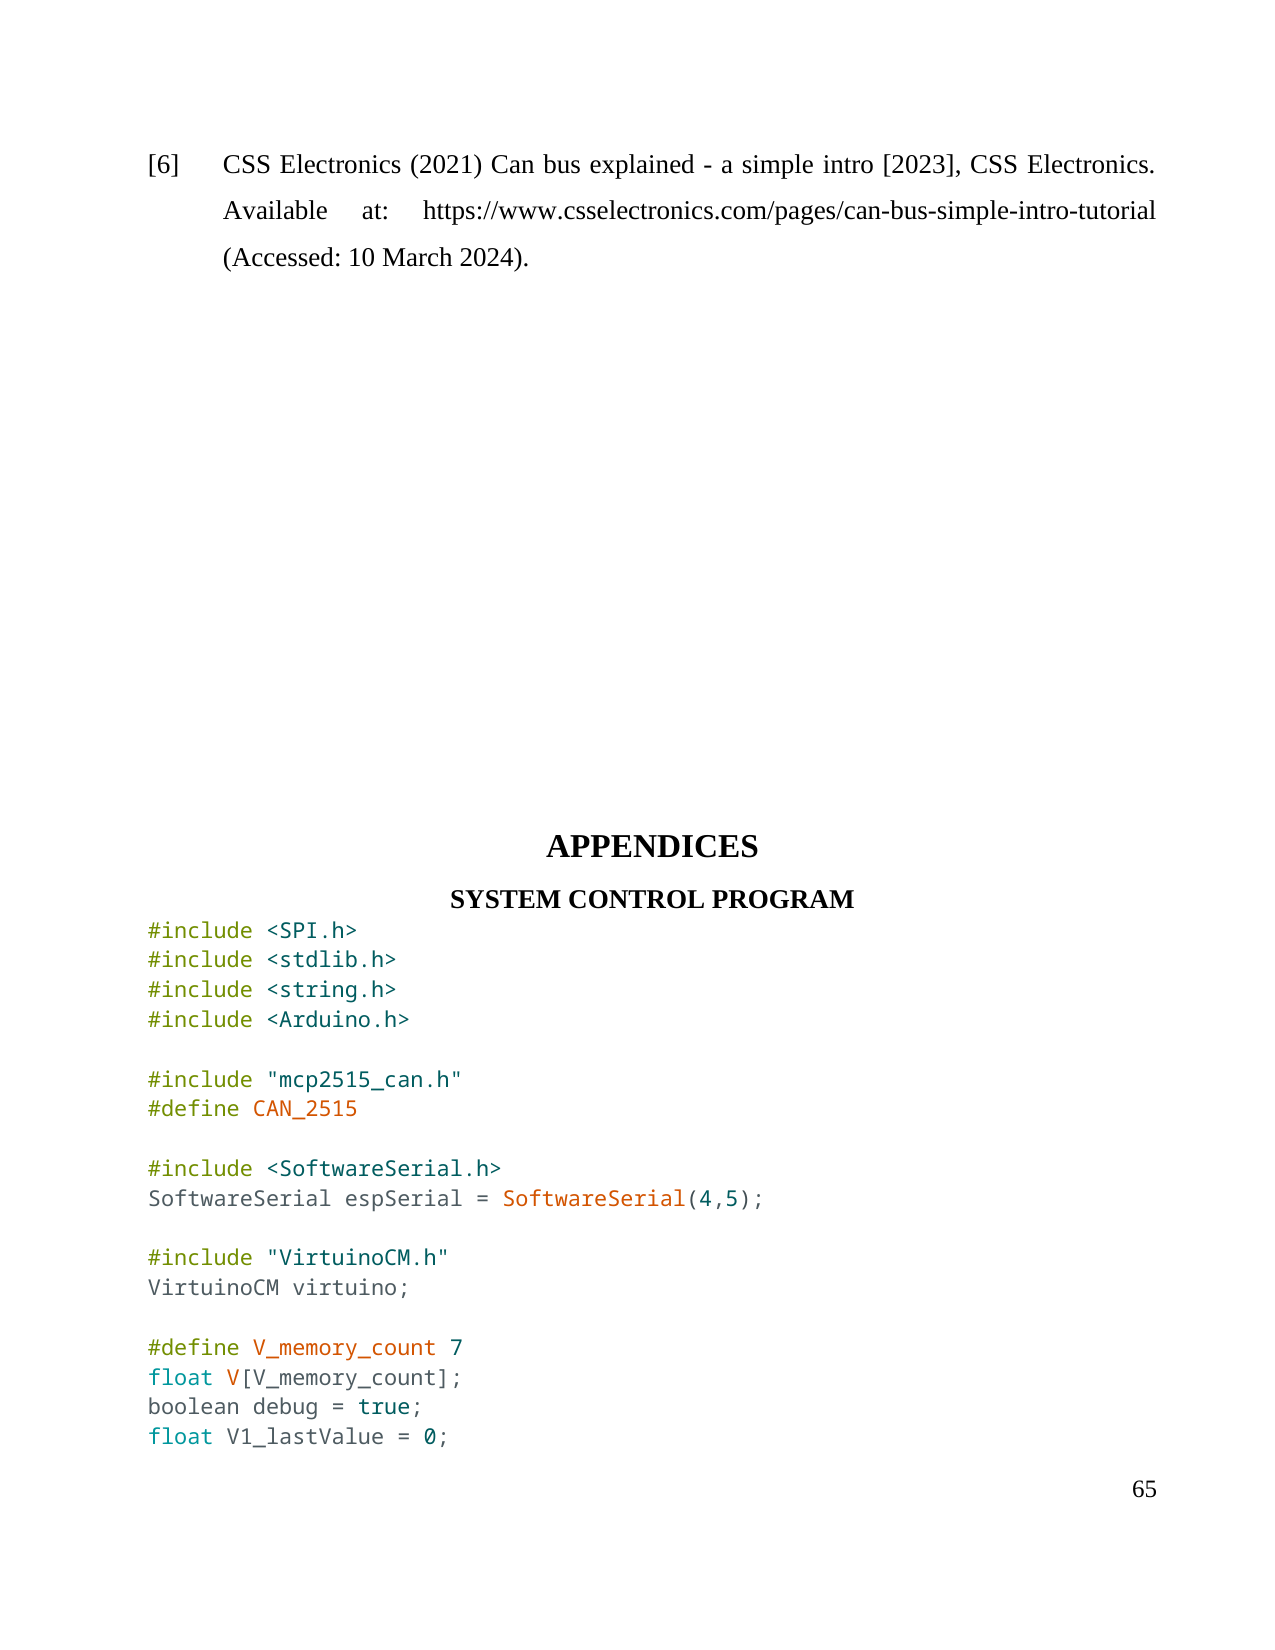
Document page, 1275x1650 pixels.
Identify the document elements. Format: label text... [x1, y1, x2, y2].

text [6] CSS Electronics (2021) Can bus explained - a simple intro [2023], CSS Electronics. Available at: https://www.csselectronics.com/pages/can-bus-simple-intro-tutorial (Accessed: 10 March 2024). [148, 148, 1157, 272]
text #include <SPI.h> [148, 915, 1157, 944]
text #define CAN_2515 [148, 1093, 1157, 1123]
text VirtuinoCM virtuino; [148, 1272, 1157, 1302]
subtitle APPENDICES [148, 826, 1157, 864]
text SYSTEM CONTROL PROGRAM [148, 883, 1157, 915]
text #define V_memory_count 7 [148, 1332, 1157, 1362]
text #include <Arduino.h> [148, 1004, 1157, 1034]
text #include "mcp2515_can.h" [148, 1064, 1157, 1093]
text #include "VirtuinoCM.h" [148, 1242, 1157, 1272]
text float V1_lastValue = 0; [148, 1421, 1157, 1451]
text boolean debug = true; [148, 1391, 1157, 1421]
text float V[V_memory_count]; [148, 1362, 1157, 1391]
text #include <string.h> [148, 974, 1157, 1004]
text #include <stdlib.h> [148, 944, 1157, 974]
text SoftwareSerial espSerial = SoftwareSerial(4,5); [148, 1183, 1157, 1213]
text #include <SoftwareSerial.h> [148, 1153, 1157, 1183]
